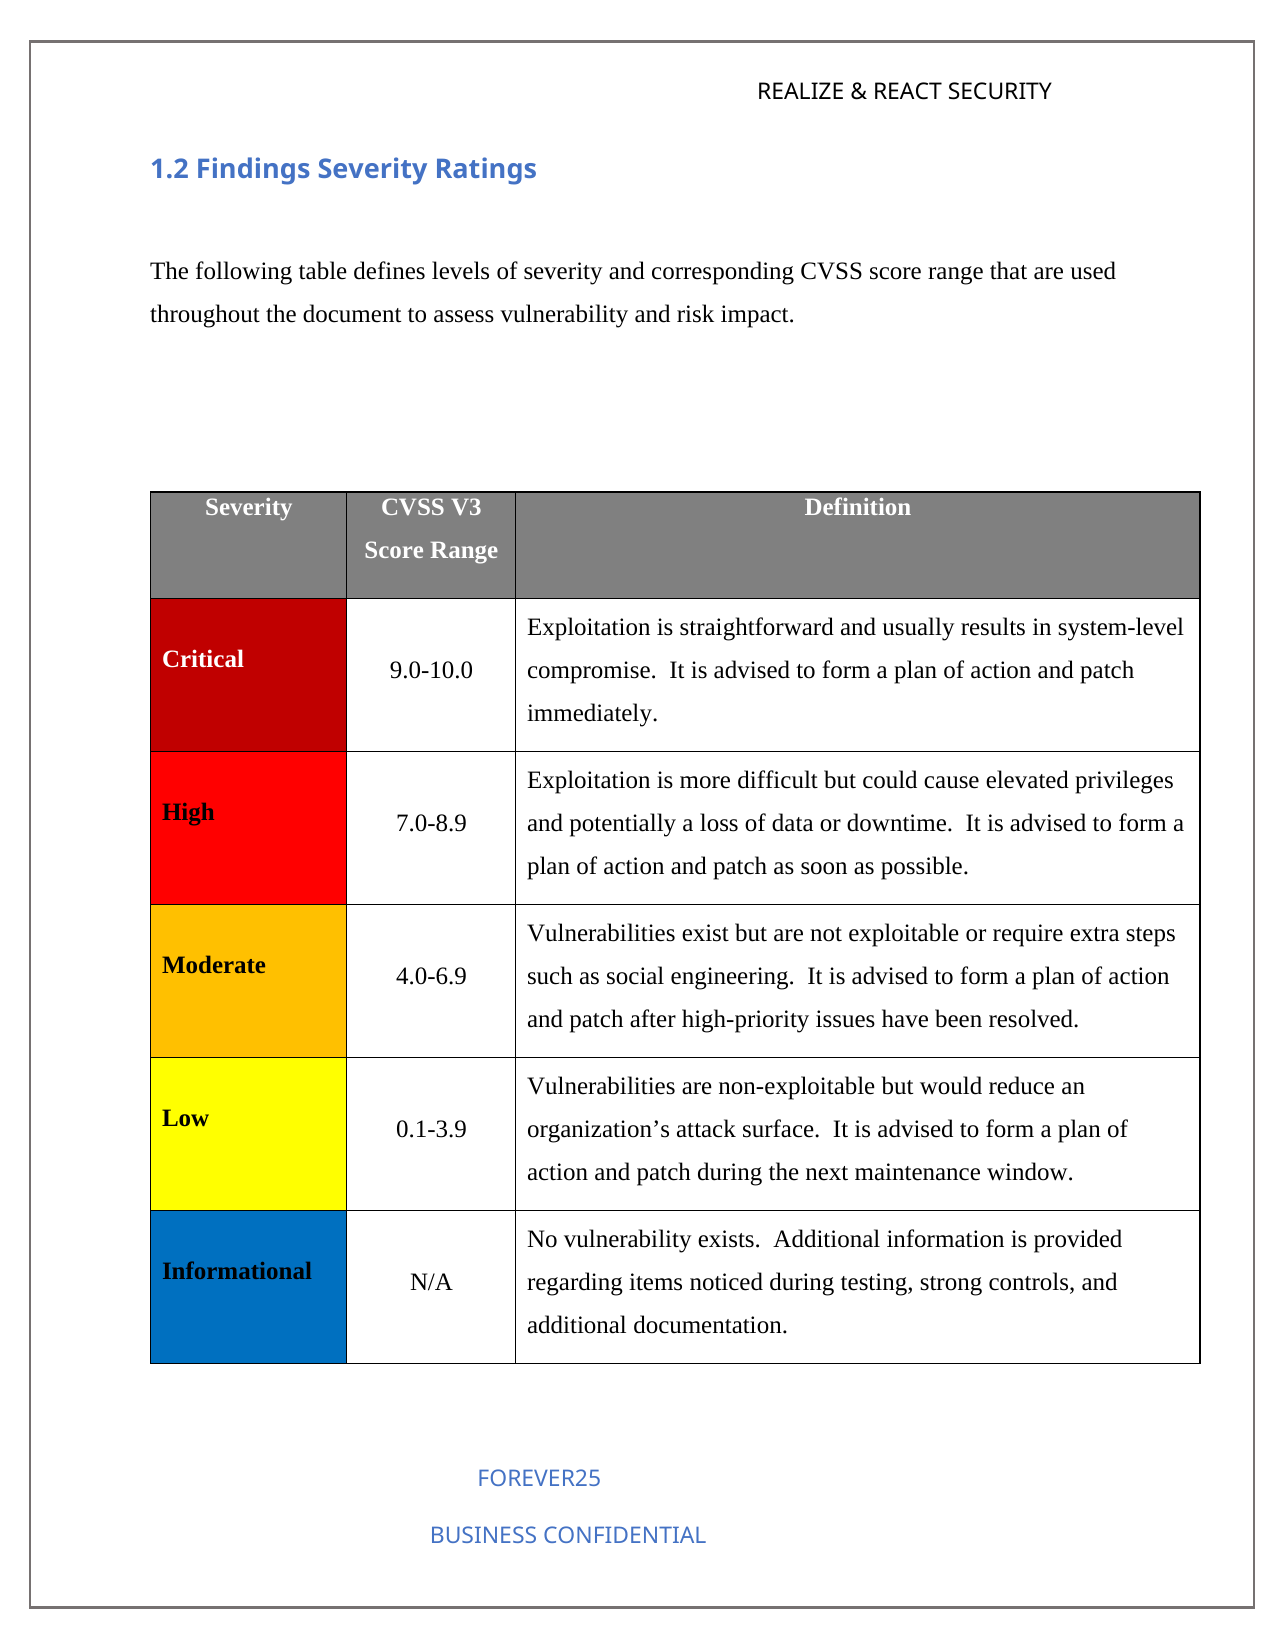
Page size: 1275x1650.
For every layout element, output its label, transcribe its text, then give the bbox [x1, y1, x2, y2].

table_cell Vulnerabilities are non-exploitable but would reduce an organization’s attack surface. It is advised to form a plan of action and patch during the next maintenance window. [516, 1058, 1199, 1210]
table_cell N/A [347, 1211, 515, 1363]
table_cell Exploitation is straightforward and usually results in system-level compromise. It is advised to form a plan of action and patch immediately. [516, 599, 1199, 751]
table_cell 9.0-10.0 [347, 599, 515, 751]
subtitle 1.2 Findings Severity Ratings [150, 150, 1125, 187]
table_cell 4.0-6.9 [347, 905, 515, 1057]
table_cell No vulnerability exists. Additional information is provided regarding items noticed during testing, strong controls, and additional documentation. [516, 1211, 1199, 1363]
table_cell 0.1-3.9 [347, 1058, 515, 1210]
table_cell Vulnerabilities exist but are not exploitable or require extra steps such as social engineering. It is advised to form a plan of action and patch after high-priority issues have been resolved. [516, 905, 1199, 1057]
table_cell High [151, 752, 346, 904]
text The following table defines levels of severity and corresponding CVSS score range that are used throughout the document to assess vulnerability and risk impact. [150, 256, 1125, 328]
table_cell Critical [151, 599, 346, 751]
table_cell Exploitation is more difficult but could cause elevated privileges and potentially a loss of data or downtime. It is advised to form a plan of action and patch as soon as possible. [516, 752, 1199, 904]
table_header Severity [151, 493, 346, 598]
table_cell 7.0-8.9 [347, 752, 515, 904]
table_cell Informational [151, 1211, 346, 1363]
table_header CVSS V3 Score Range [347, 493, 515, 598]
table_header Definition [516, 493, 1199, 598]
table_cell Moderate [151, 905, 346, 1057]
table_cell Low [151, 1058, 346, 1210]
